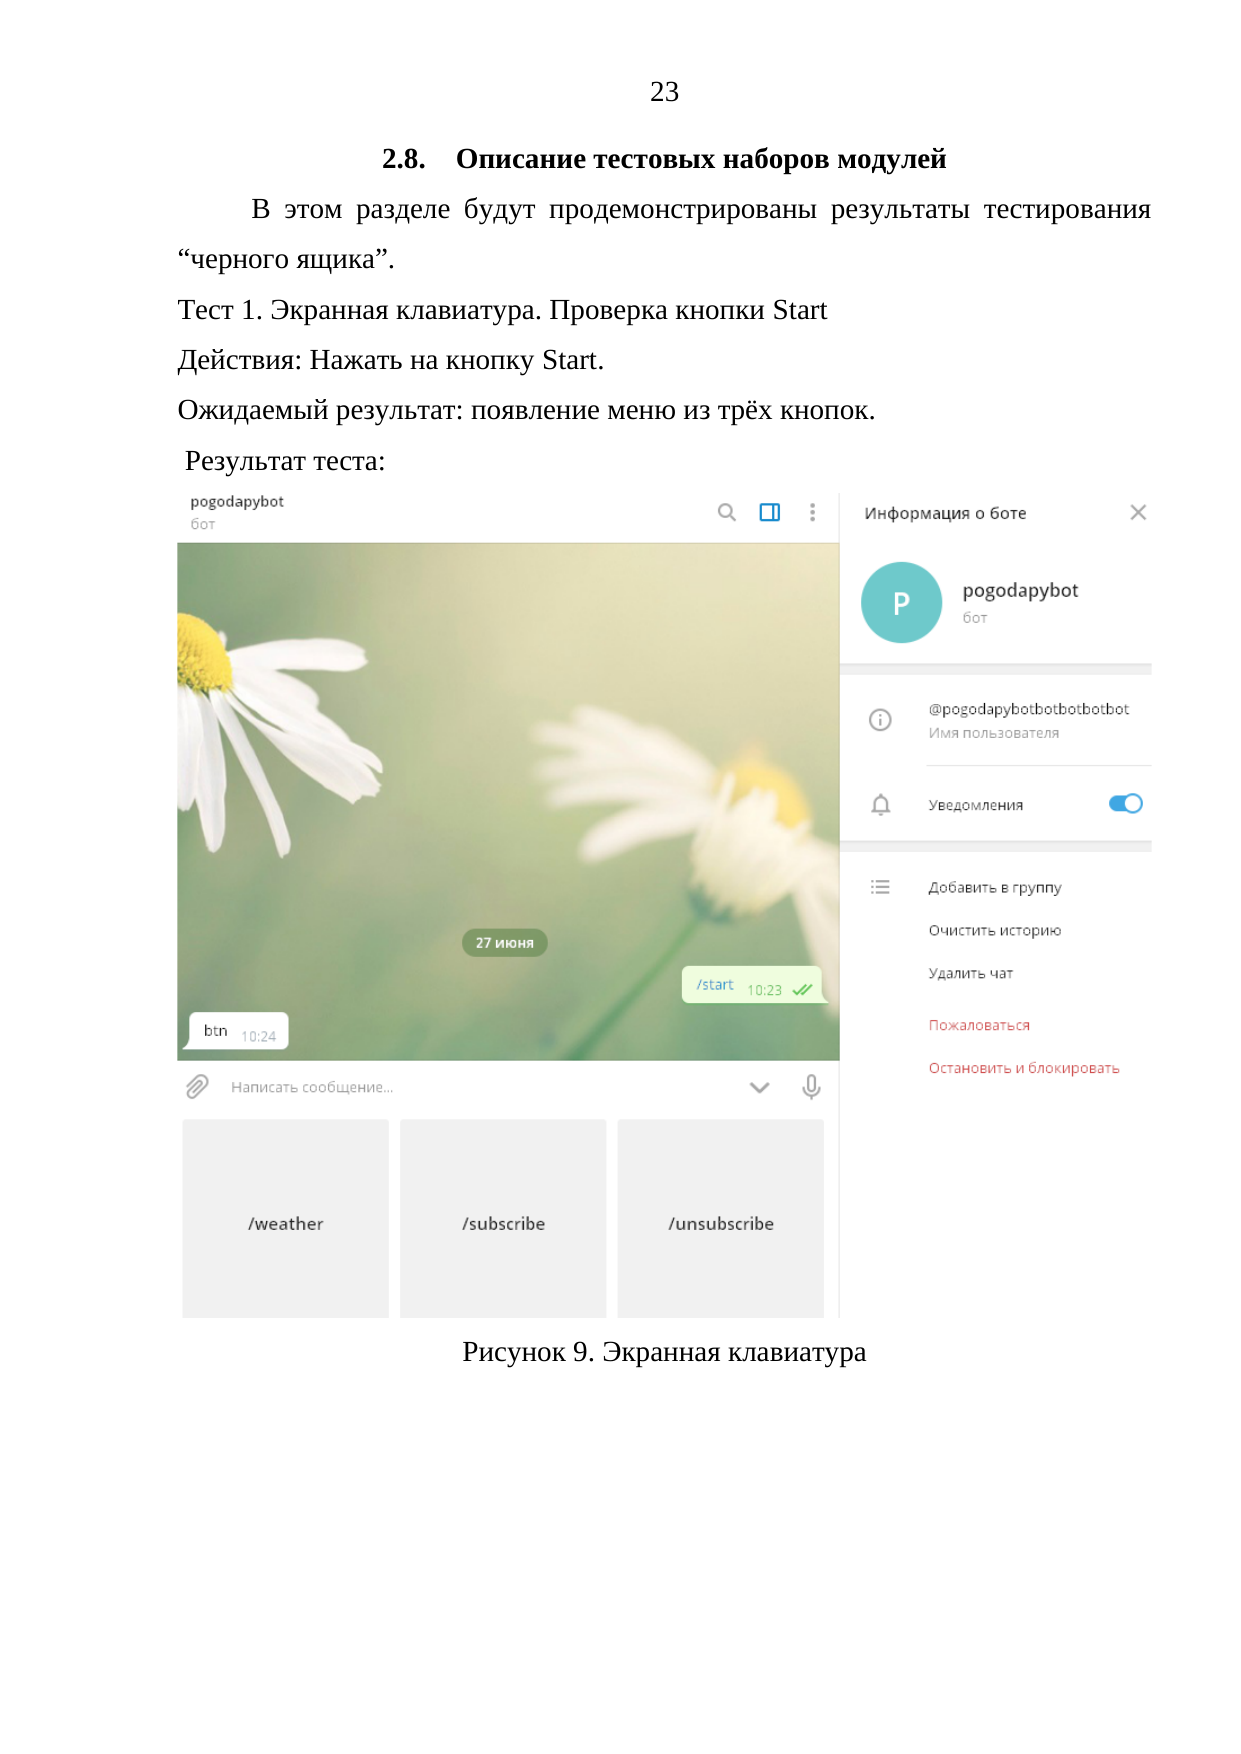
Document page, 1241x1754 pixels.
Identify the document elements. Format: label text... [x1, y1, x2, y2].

text Тест 1. Экранная клавиатура. Проверка кнопки Start [177, 292, 1152, 325]
picture [177, 493, 1152, 1318]
text Рисунок 9. Экранная клавиатура [177, 1318, 1152, 1368]
text Результат теста: [177, 443, 1152, 476]
subtitle Описание тестовых наборов модулей [177, 141, 1152, 174]
text Ожидаемый результат: появление меню из трёх кнопок. [177, 392, 1152, 426]
text Действия: Нажать на кнопку Start. [177, 342, 1152, 376]
text В этом разделе будут продемонстрированы результаты тестирования “черного ящика”. [177, 191, 1152, 275]
